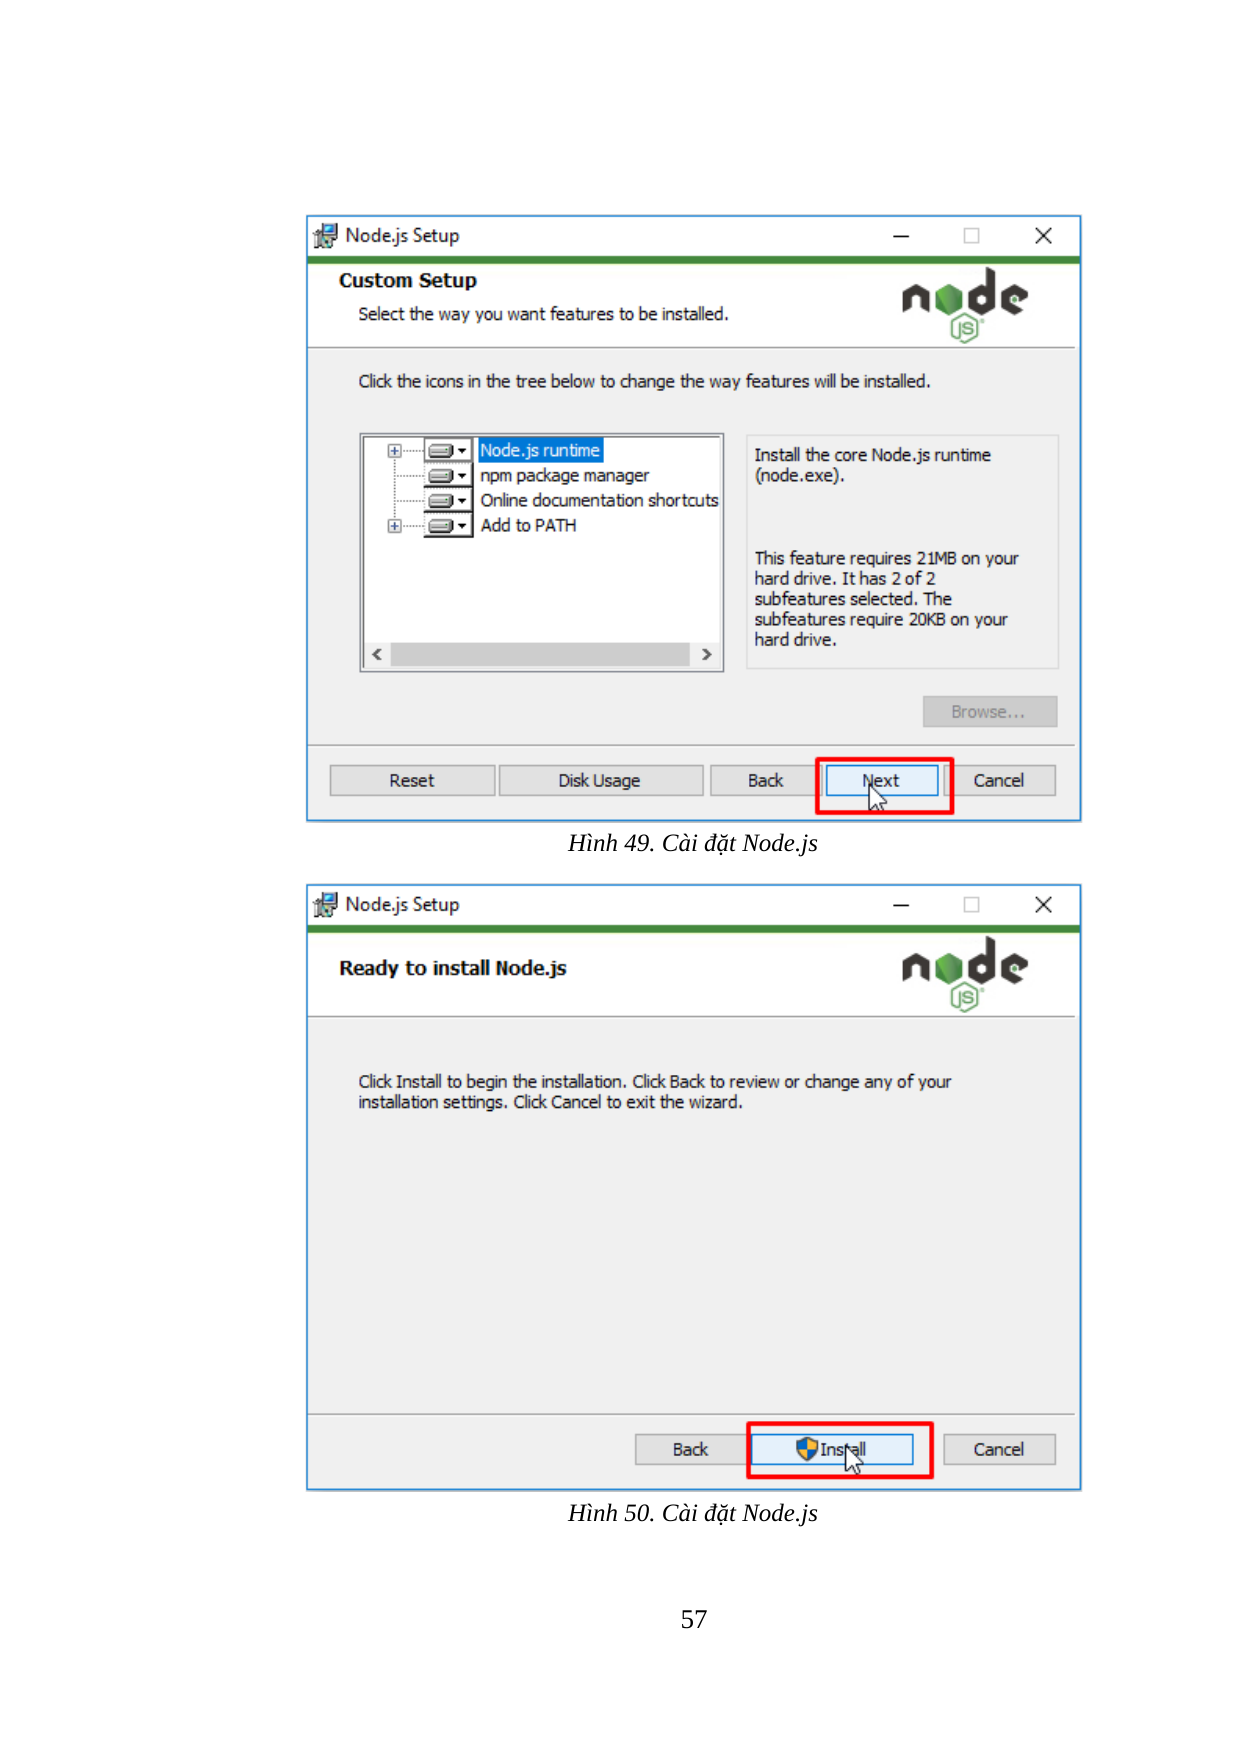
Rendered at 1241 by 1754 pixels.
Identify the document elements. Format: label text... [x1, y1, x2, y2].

text Hình 49. Cài đặt Node.js [207, 828, 1122, 857]
picture [305, 883, 1083, 1492]
picture [305, 214, 1083, 823]
text Hình 50. Cài đặt Node.js [207, 1498, 1122, 1527]
